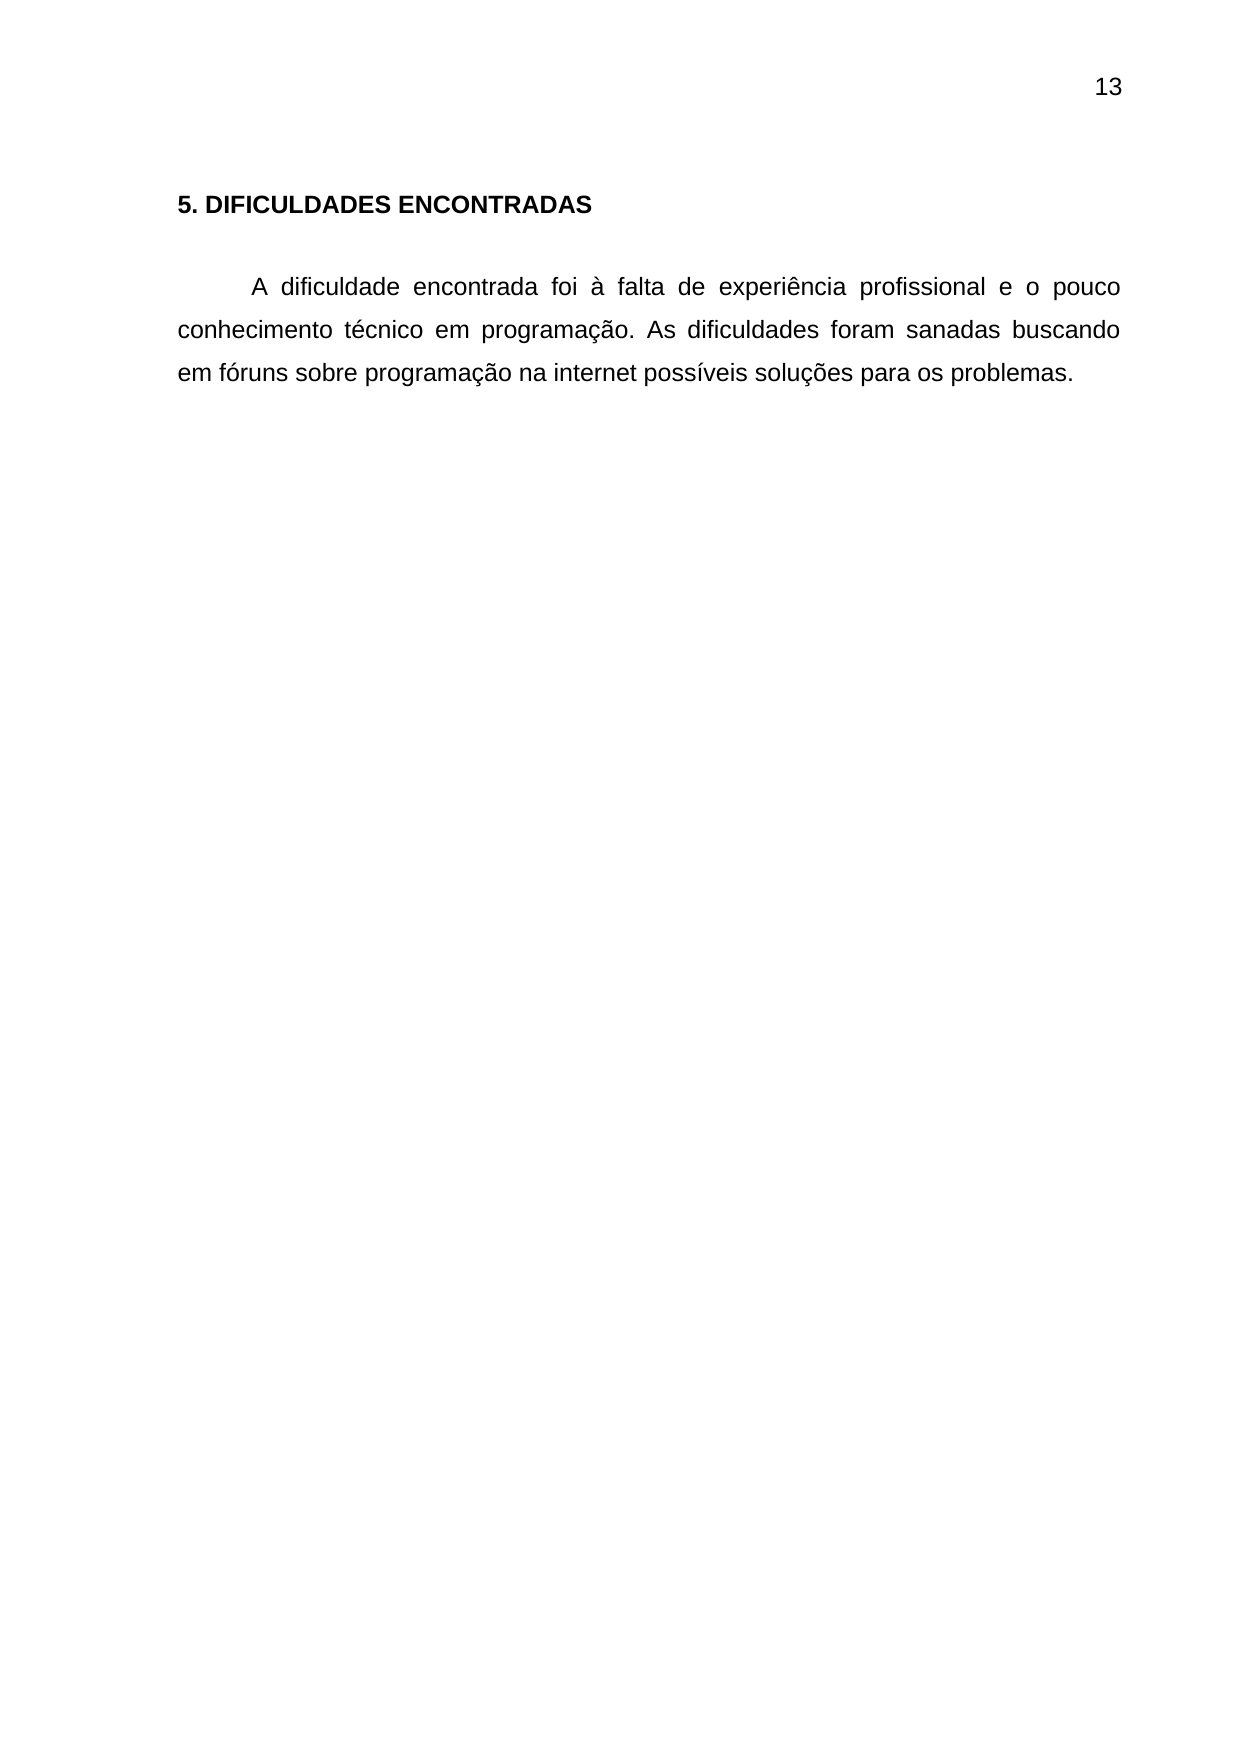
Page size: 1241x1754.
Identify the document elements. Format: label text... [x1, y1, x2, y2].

text A dificuldade encontrada foi à falta de experiência profissional e o pouco conhecimento técnico em programação. As dificuldades foram sanadas buscando em fóruns sobre programação na internet possíveis soluções para os problemas. [177, 272, 1122, 387]
subtitle 5. DIFICULDADES ENCONTRADAS [177, 190, 1122, 218]
